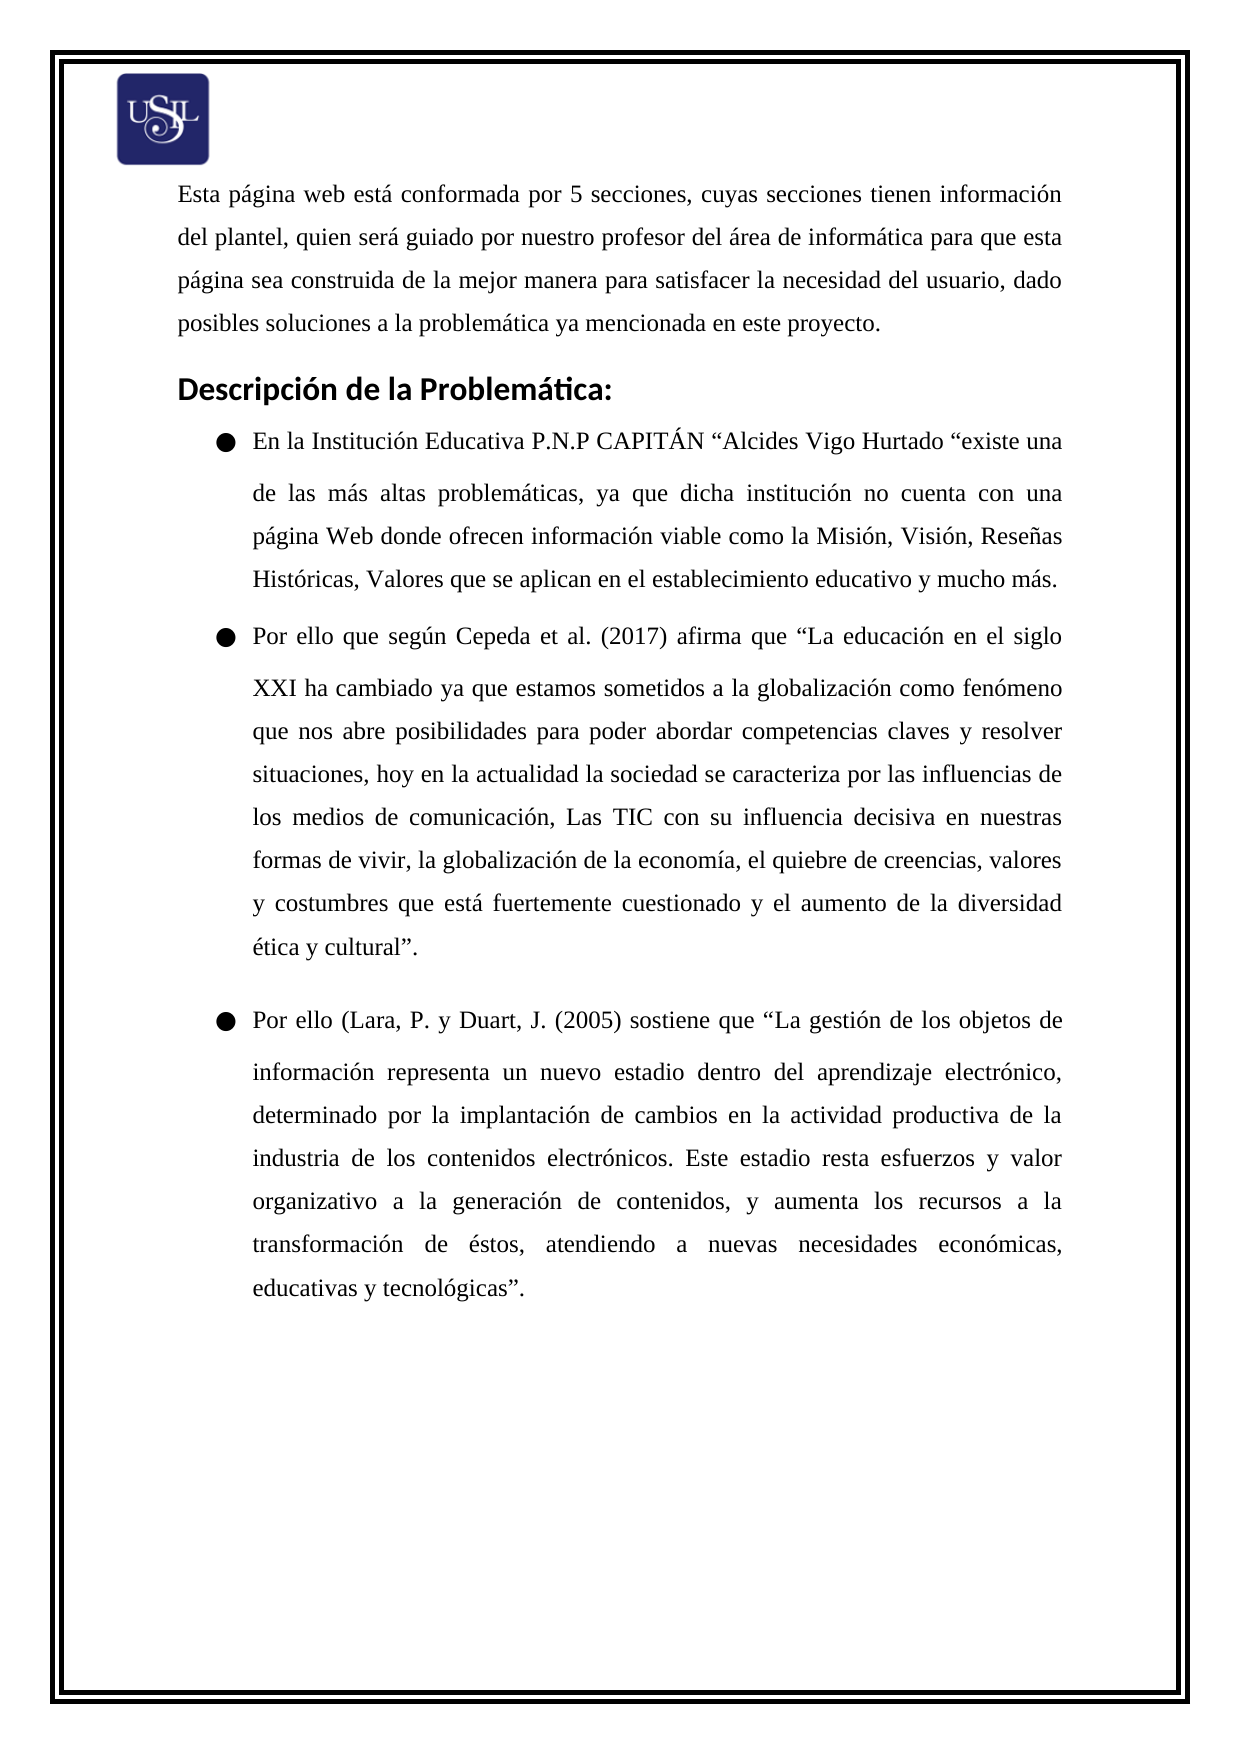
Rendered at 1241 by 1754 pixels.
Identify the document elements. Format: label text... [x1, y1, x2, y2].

picture [103, 73, 226, 170]
list Por ello (Lara, P. y Duart, J. (2005) sostiene que “La gestión de los objetos de información representa un nuevo estadio dentro del aprendizaje electrónico, determinado por la implantación de cambios en la actividad productiva de la industria de los contenidos electrónicos. Este estadio resta esfuerzos y valor organizativo a la generación de contenidos, y aumenta los recursos a la transformación de éstos, atendiendo a nuevas necesidades económicas, educativas y tecnológicas”. [215, 991, 1063, 1301]
text Esta página web está conformada por 5 secciones, cuyas secciones tienen información del plantel, quien será guiado por nuestro profesor del área de informática para que esta página sea construida de la mejor manera para satisfacer la necesidad del usuario, dado posibles soluciones a la problemática ya mencionada en este proyecto. [177, 179, 1063, 337]
subtitle Descripción de la Problemática: [177, 368, 1063, 409]
list Por ello que según Cepeda et al. (2017) afirma que “La educación en el siglo XXI ha cambiado ya que estamos sometidos a la globalización como fenómeno que nos abre posibilidades para poder abordar competencias claves y resolver situaciones, hoy en la actualidad la sociedad se caracteriza por las influencias de los medios de comunicación, Las TIC con su influencia decisiva en nuestras formas de vivir, la globalización de la economía, el quiebre de creencias, valores y costumbres que está fuertemente cuestionado y el aumento de la diversidad ética y cultural”. [215, 607, 1063, 960]
list En la Institución Educativa P.N.P CAPITÁN “Alcides Vigo Hurtado “existe una de las más altas problemáticas, ya que dicha institución no cuenta con una página Web donde ofrecen información viable como la Misión, Visión, Reseñas Históricas, Valores que se aplican en el establecimiento educativo y mucho más. [215, 412, 1063, 593]
